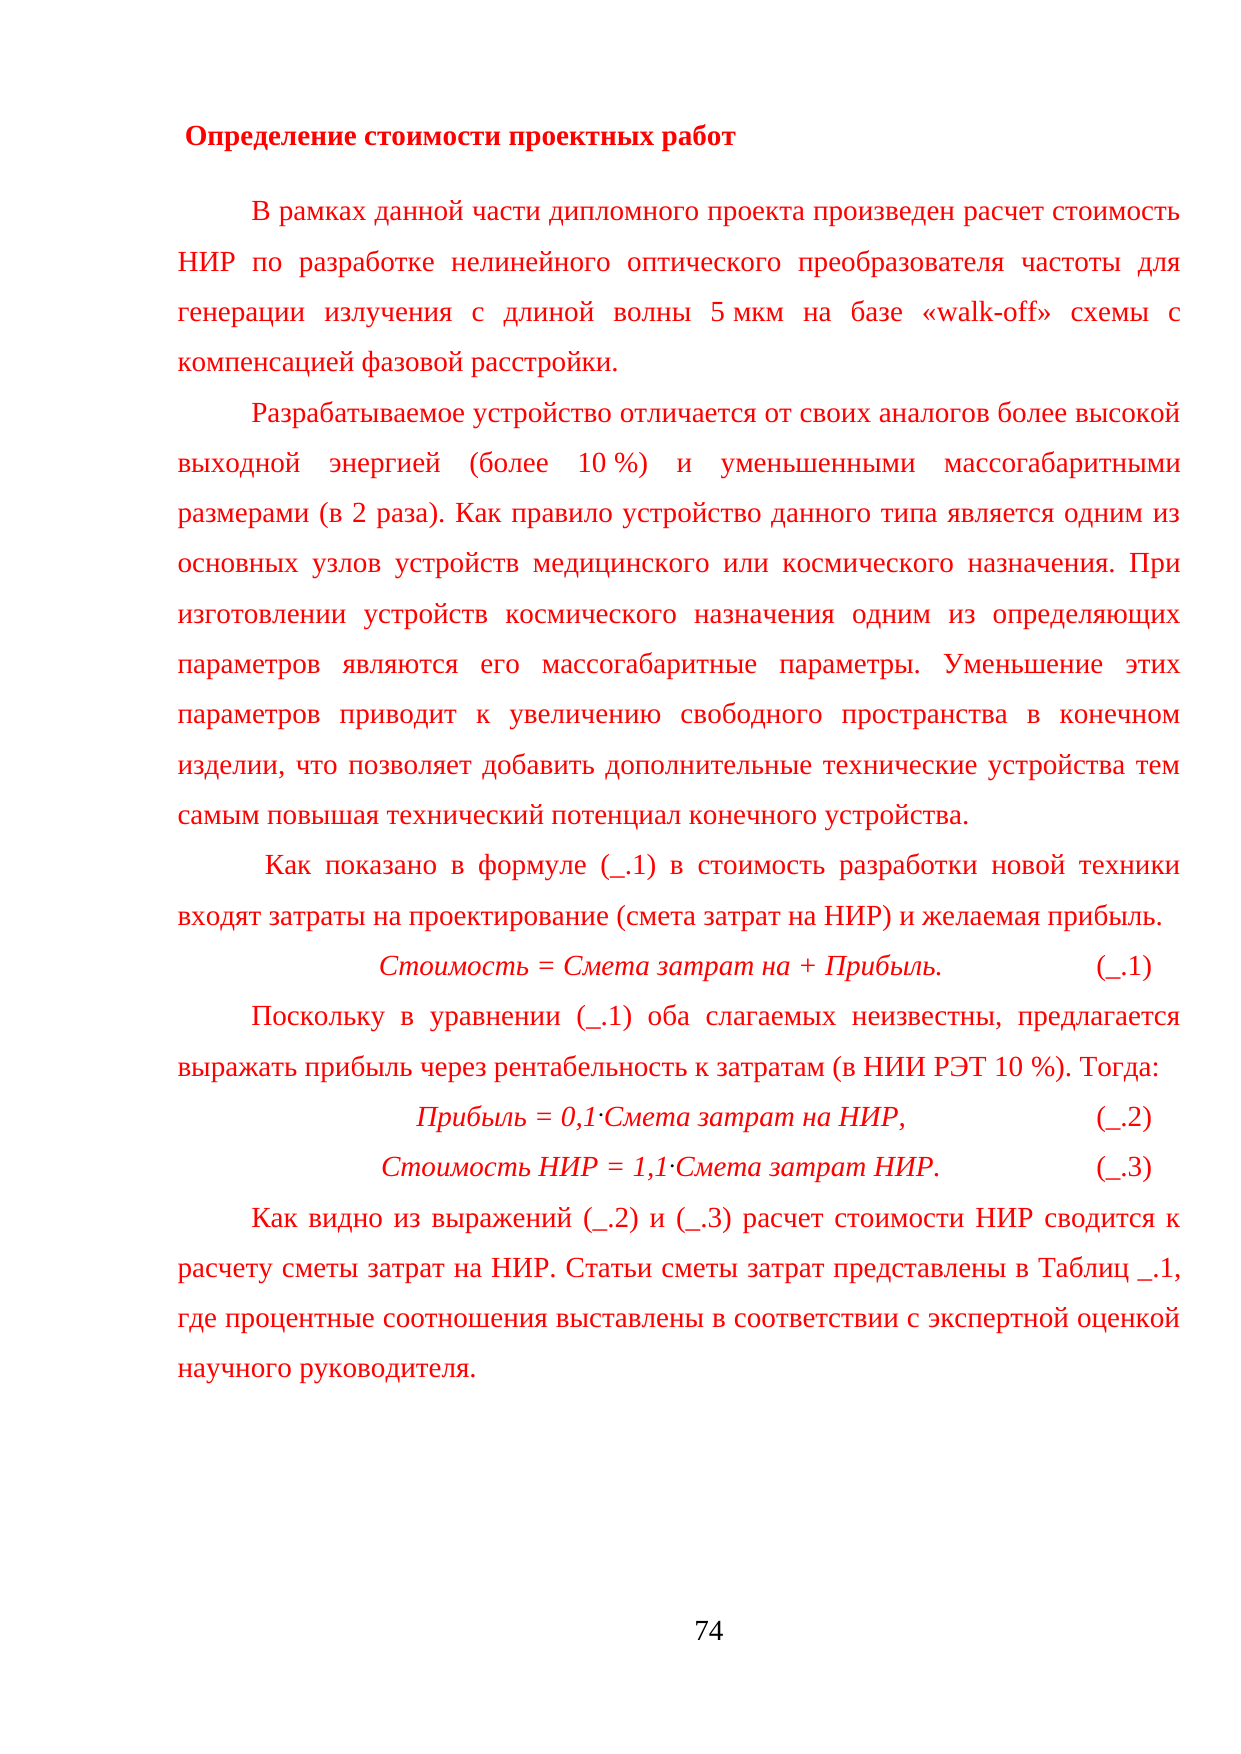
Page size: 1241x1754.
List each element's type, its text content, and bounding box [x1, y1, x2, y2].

text Как видно из выражений (_.2) и (_.3) расчет стоимости НИР сводится к расчету сметы затрат на НИР. Статьи сметы затрат представлены в Таблиц _.1, где процентные соотношения выставлены в соответствии с экспертной оценкой научного руководителя. [177, 1200, 1181, 1384]
text Как показано в формуле (_.1) в стоимость разработки новой техники входят затраты на проектирование (смета затрат на НИР) и желаемая прибыль. [177, 847, 1181, 931]
text Стоимость НИР = 1,1Смета затрат НИР. (_.3) [177, 1149, 1181, 1183]
text Определение стоимости проектных работ [177, 118, 1181, 152]
text Разрабатываемое устройство отличается от своих аналогов более высокой выходной энергией (более 10 %) и уменьшенными массогабаритными размерами (в 2 раза). Как правило устройство данного типа является одним из основных узлов устройств медицинского или космического назначения. При изготовлении устройств космического назначения одним из определяющих параметров являются его массогабаритные параметры. Уменьшение этих параметров приводит к увеличению свободного пространства в конечном изделии, что позволяет добавить дополнительные технические устройства тем самым повышая технический потенциал конечного устройства. [177, 395, 1181, 831]
text Поскольку в уравнении (_.1) оба слагаемых неизвестны, предлагается выражать прибыль через рентабельность к затратам (в НИИ РЭТ 10 %). Тогда: [177, 998, 1181, 1082]
text Стоимость = Смета затрат на + Прибыль. (_.1) [177, 948, 1181, 982]
text Прибыль = 0,1Смета затрат на НИР, (_.2) [177, 1099, 1181, 1133]
text В рамках данной части дипломного проекта произведен расчет стоимость НИР по разработке нелинейного оптического преобразователя частоты для генерации излучения с длиной волны 5 мкм на базе «walk-off» схемы с компенсацией фазовой расстройки. [177, 193, 1181, 378]
